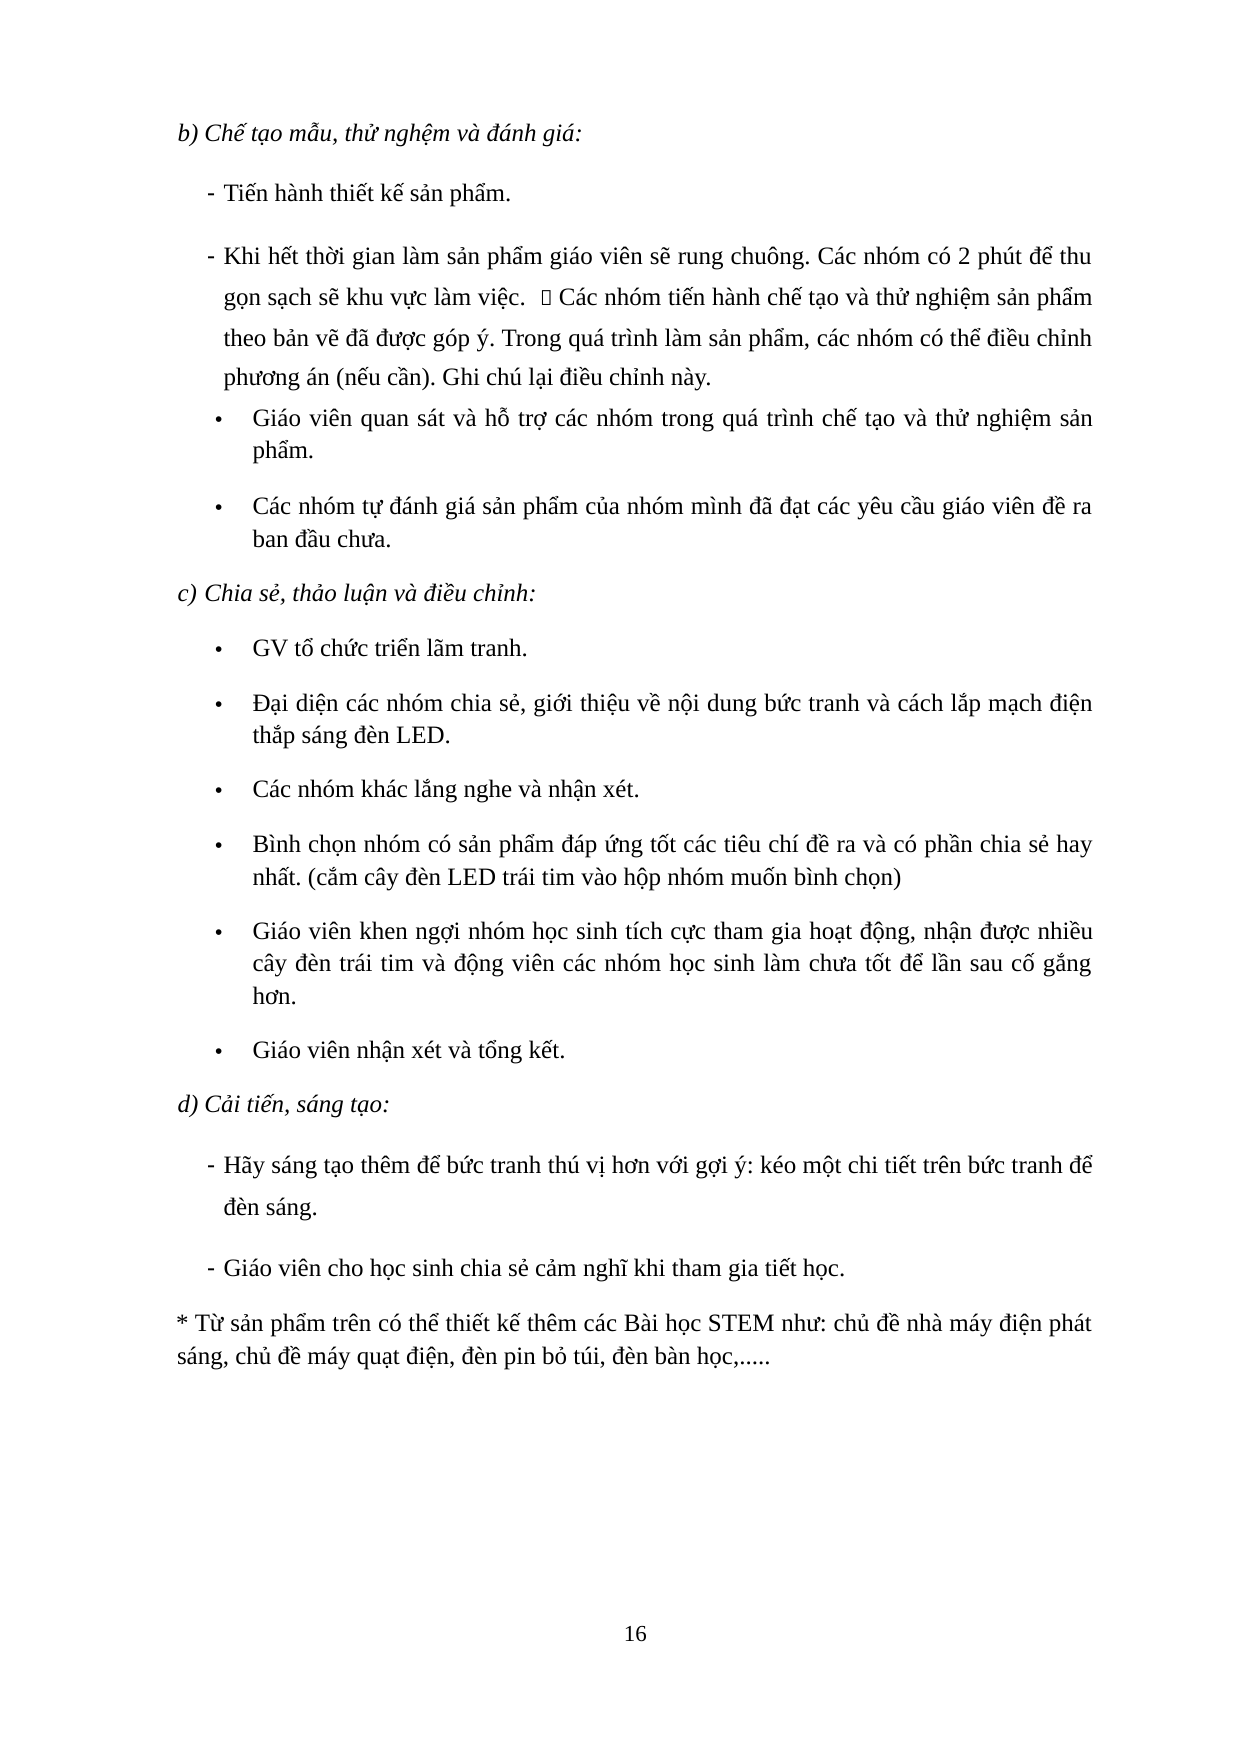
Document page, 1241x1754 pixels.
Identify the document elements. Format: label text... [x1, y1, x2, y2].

list Hãy sáng tạo thêm để bức tranh thú vị hơn với gợi ý: kéo một chi tiết trên bức tranh để đèn sáng. [207, 1147, 1094, 1220]
list Tiến hành thiết kế sản phẩm. [207, 175, 1094, 209]
list Đại diện các nhóm chia sẻ, giới thiệu về nội dung bức tranh và cách lắp mạch điện thắp sáng đèn LED. [215, 688, 1094, 749]
list Cải tiến, sáng tạo: [177, 1089, 1137, 1118]
list Các nhóm khác lắng nghe và nhận xét. [215, 774, 1094, 802]
list Giáo viên nhận xét và tổng kết. [215, 1035, 1094, 1063]
list Giáo viên khen ngợi nhóm học sinh tích cực tham gia hoạt động, nhận được nhiều cây đèn trái tim và động viên các nhóm học sinh làm chưa tốt để lần sau cố gắng hơn. [215, 916, 1094, 1010]
list Các nhóm tự đánh giá sản phẩm của nhóm mình đã đạt các yêu cầu giáo viên đề ra ban đầu chưa. [215, 491, 1094, 553]
list Bình chọn nhóm có sản phẩm đáp ứng tốt các tiêu chí đề ra và có phần chia sẻ hay nhất. (cắm cây đèn LED trái tim vào hộp nhóm muốn bình chọn) [215, 829, 1094, 891]
list Chia sẻ, thảo luận và điều chỉnh: [177, 578, 1137, 607]
list Khi hết thời gian làm sản phẩm giáo viên sẽ rung chuông. Các nhóm có 2 phút để thu gọn sạch sẽ khu vực làm việc.  Các nhóm tiến hành chế tạo và thử nghiệm sản phẩm theo bản vẽ đã được góp ý. Trong quá trình làm sản phẩm, các nhóm có thể điều chỉnh phương án (nếu cần). Ghi chú lại điều chỉnh này. [207, 237, 1094, 391]
list GV tổ chức triển lãm tranh. [215, 633, 1094, 662]
list Giáo viên cho học sinh chia sẻ cảm nghĩ khi tham gia tiết học. [207, 1249, 1094, 1283]
list Chế tạo mẫu, thử nghệm và đánh giá: [177, 118, 1137, 147]
text * Từ sản phẩm trên có thể thiết kế thêm các Bài học STEM như: chủ đề nhà máy điện phát sáng, chủ đề máy quạt điện, đèn pin bỏ túi, đèn bàn học,..... [176, 1308, 1094, 1369]
list Giáo viên quan sát và hỗ trợ các nhóm trong quá trình chế tạo và thử nghiệm sản phẩm. [215, 403, 1094, 464]
